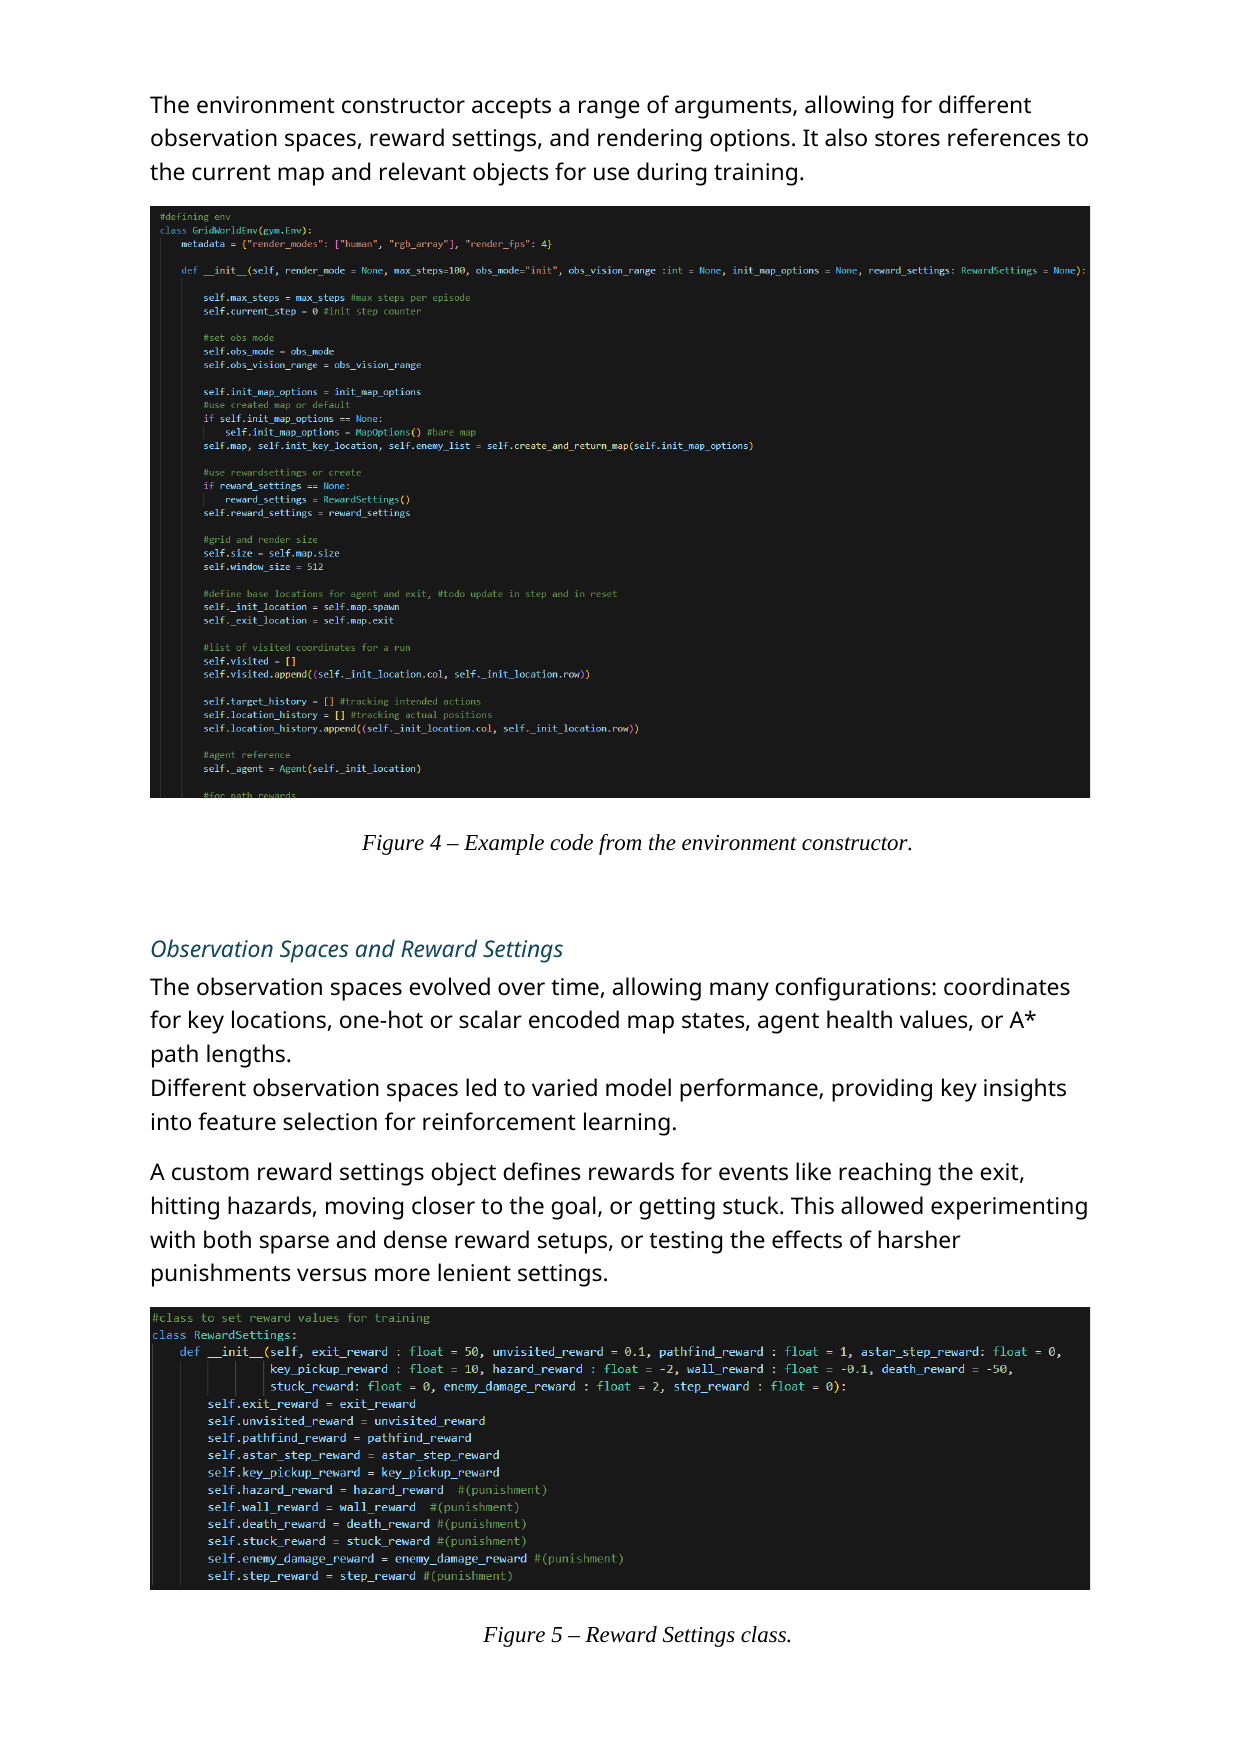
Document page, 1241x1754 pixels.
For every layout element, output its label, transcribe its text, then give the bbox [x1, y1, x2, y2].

text The environment constructor accepts a range of arguments, allowing for different observation spaces, reward settings, and rendering options. It also stores references to the current map and relevant objects for use during training. [150, 89, 1090, 187]
picture [150, 1307, 1091, 1590]
text Figure 4 – Example code from the environment constructor. [187, 829, 1090, 856]
subtitle Observation Spaces and Reward Settings [150, 933, 1090, 964]
text A custom reward settings object defines rewards for events like reaching the exit, hitting hazards, moving closer to the goal, or getting stuck. This allowed experimenting with both sparse and dense reward setups, or testing the effects of harsher punishments versus more lenient settings. [150, 1156, 1090, 1288]
text Figure 5 – Reward Settings class. [187, 1621, 1090, 1647]
text The observation spaces evolved over time, allowing many configurations: coordinates for key locations, one-hot or scalar encoded map states, agent health values, or A* path lengths. Different observation spaces led to varied model performance, providing key insights into feature selection for reinforcement learning. [150, 971, 1090, 1137]
picture [150, 206, 1091, 798]
